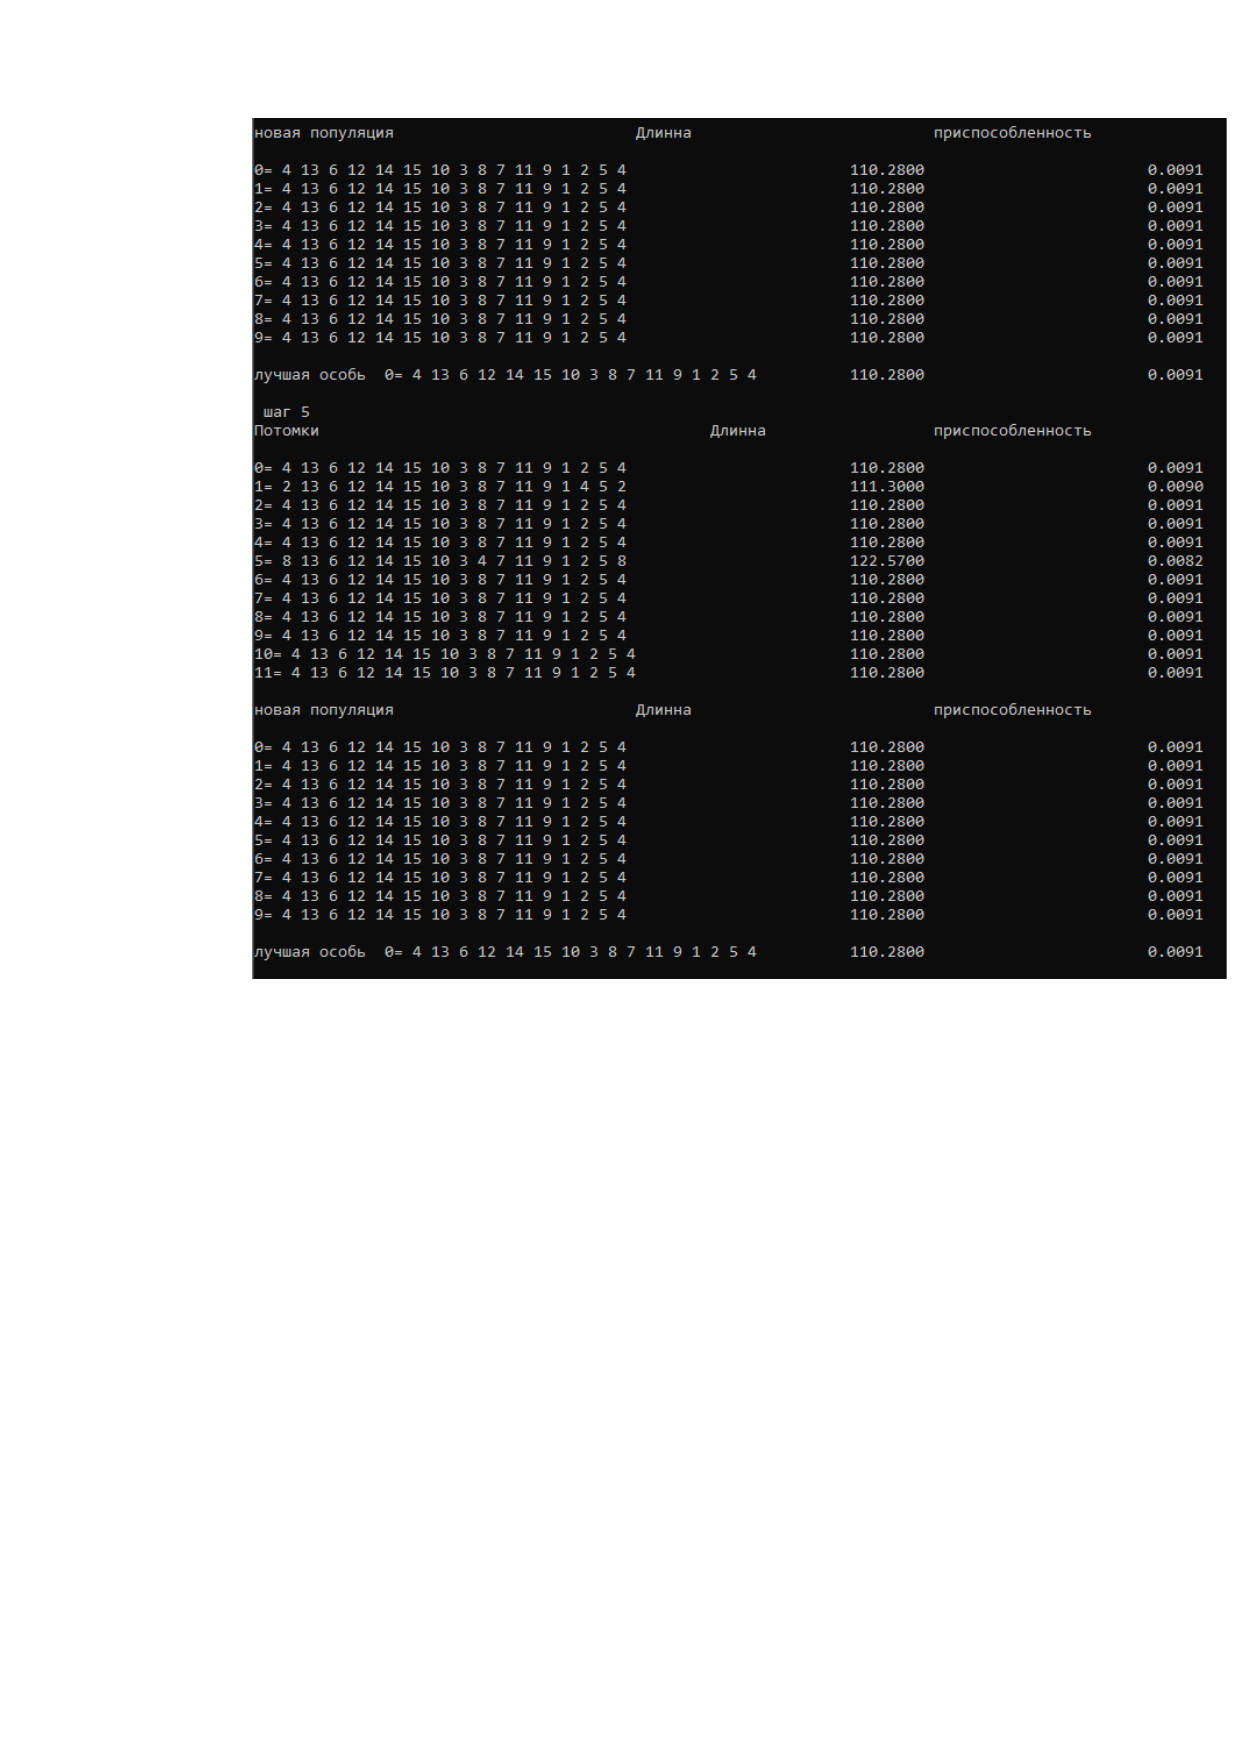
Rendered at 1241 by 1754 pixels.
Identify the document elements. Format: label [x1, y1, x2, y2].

picture [252, 118, 1227, 979]
